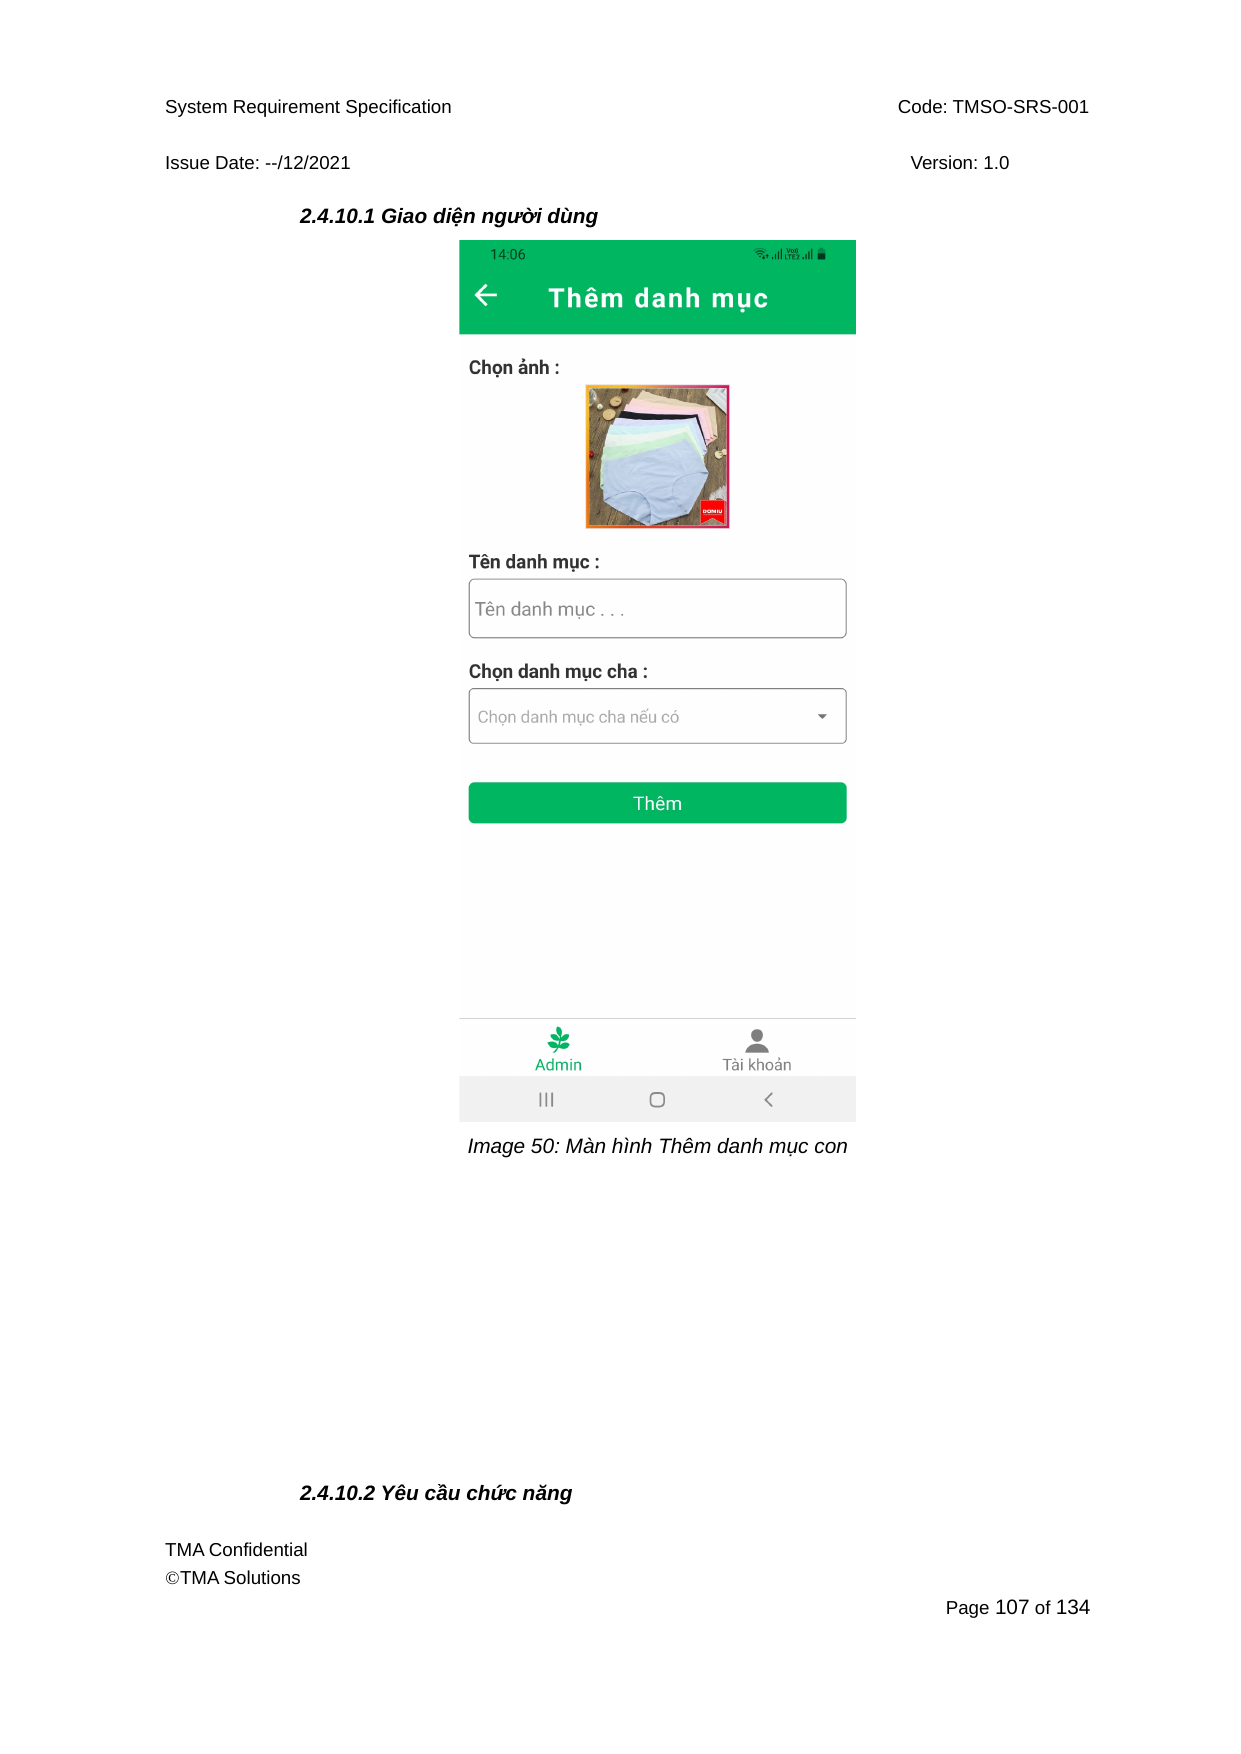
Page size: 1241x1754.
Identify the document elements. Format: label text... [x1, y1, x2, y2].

picture [459, 240, 856, 1122]
text 2.4.10.2 Yêu cầu chức năng [225, 1481, 1090, 1505]
text 2.4.10.1 Giao diện người dùng [225, 204, 1090, 228]
text Image 50: Màn hình Thêm danh mục con [150, 1134, 1090, 1158]
